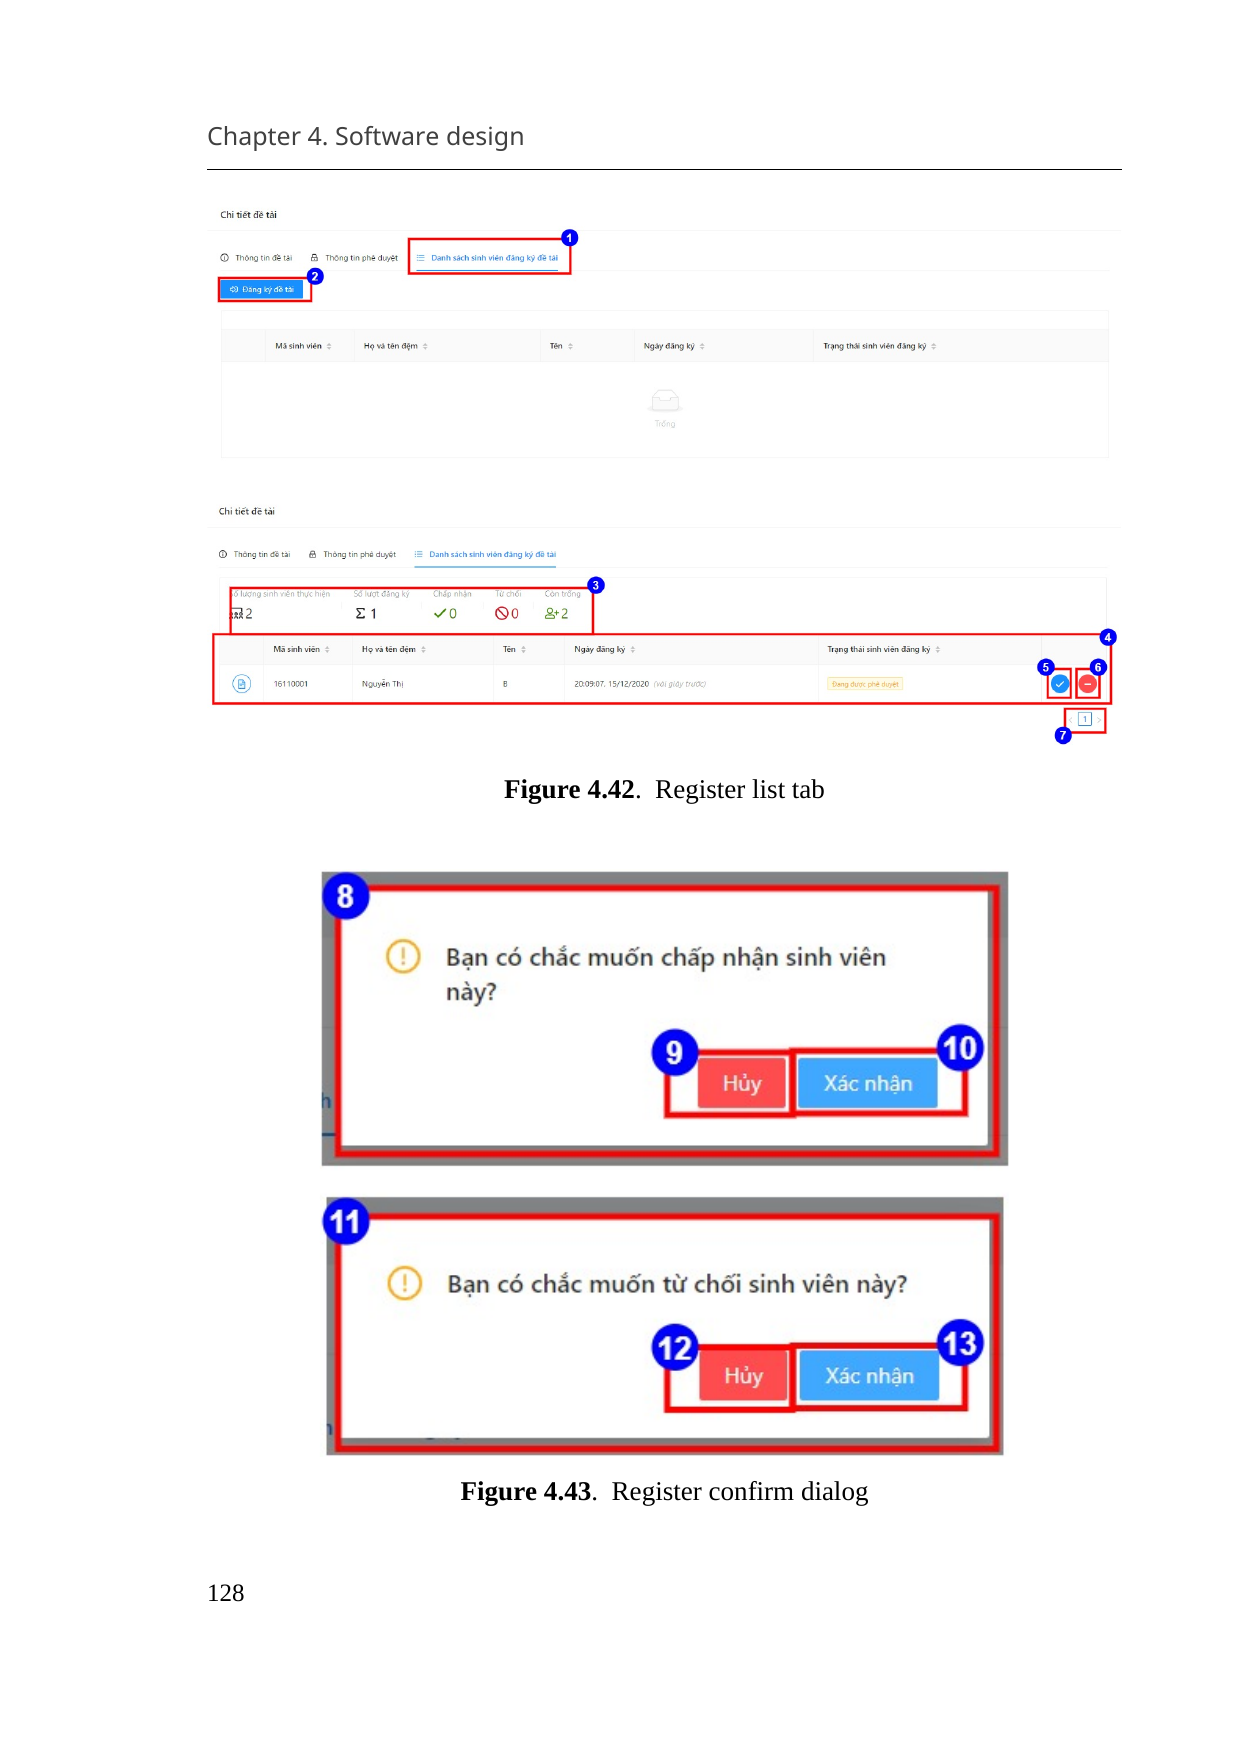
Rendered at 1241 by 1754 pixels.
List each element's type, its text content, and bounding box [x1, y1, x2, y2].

picture [319, 869, 1009, 1457]
picture [207, 495, 1122, 755]
picture [207, 198, 1122, 478]
